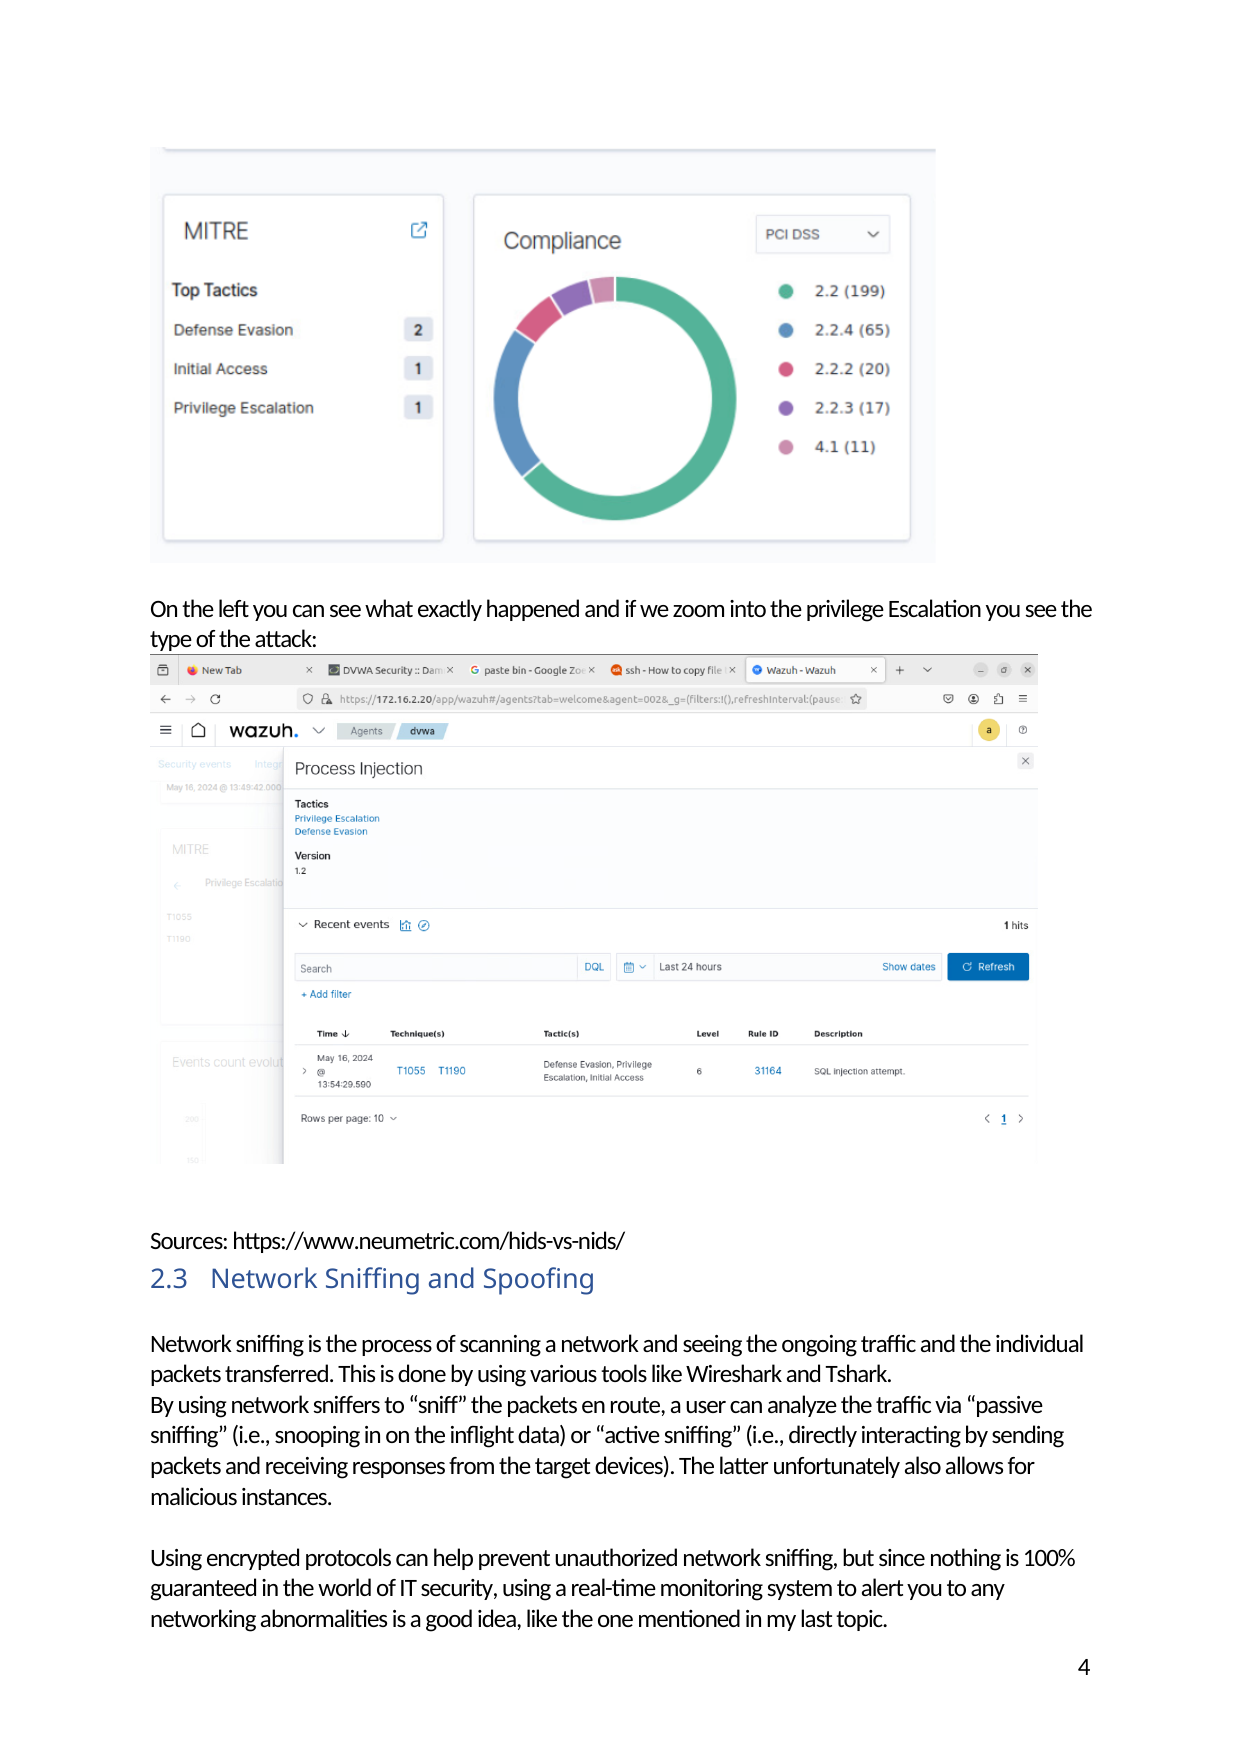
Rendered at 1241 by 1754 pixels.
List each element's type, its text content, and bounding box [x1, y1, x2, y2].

text Using encrypted protocols can help prevent unauthorized network sniffing, but since nothing is 100% guaranteed in the world of IT security, using a real-time monitoring system to alert you to any networking abnormalities is a good idea, like the one mentioned in my last topic. [150, 1542, 1101, 1634]
list Network Sniffing and Spoofing [150, 1260, 1101, 1297]
text Sources: https://www.neumetric.com/hids-vs-nids/ [150, 1226, 1101, 1256]
text On the left you can see what exactly happened and if we zoom into the privilege Escalation you see the type of the attack: [150, 593, 1101, 654]
picture [150, 147, 936, 563]
text Network sniffing is the process of scanning a network and seeing the ongoing traffic and the individual packets transferred. This is done by using various tools like Wireshark and Tshark. [150, 1328, 1101, 1389]
picture [150, 654, 1038, 1164]
text By using network sniffers to “sniff” the packets en route, a user can analyze the traffic via “passive sniffing” (i.e., snooping in on the inflight data) or “active sniffing” (i.e., directly interacting by sending packets and receiving responses from the target devices). The latter unfortunately also allows for malicious instances. [150, 1389, 1101, 1511]
